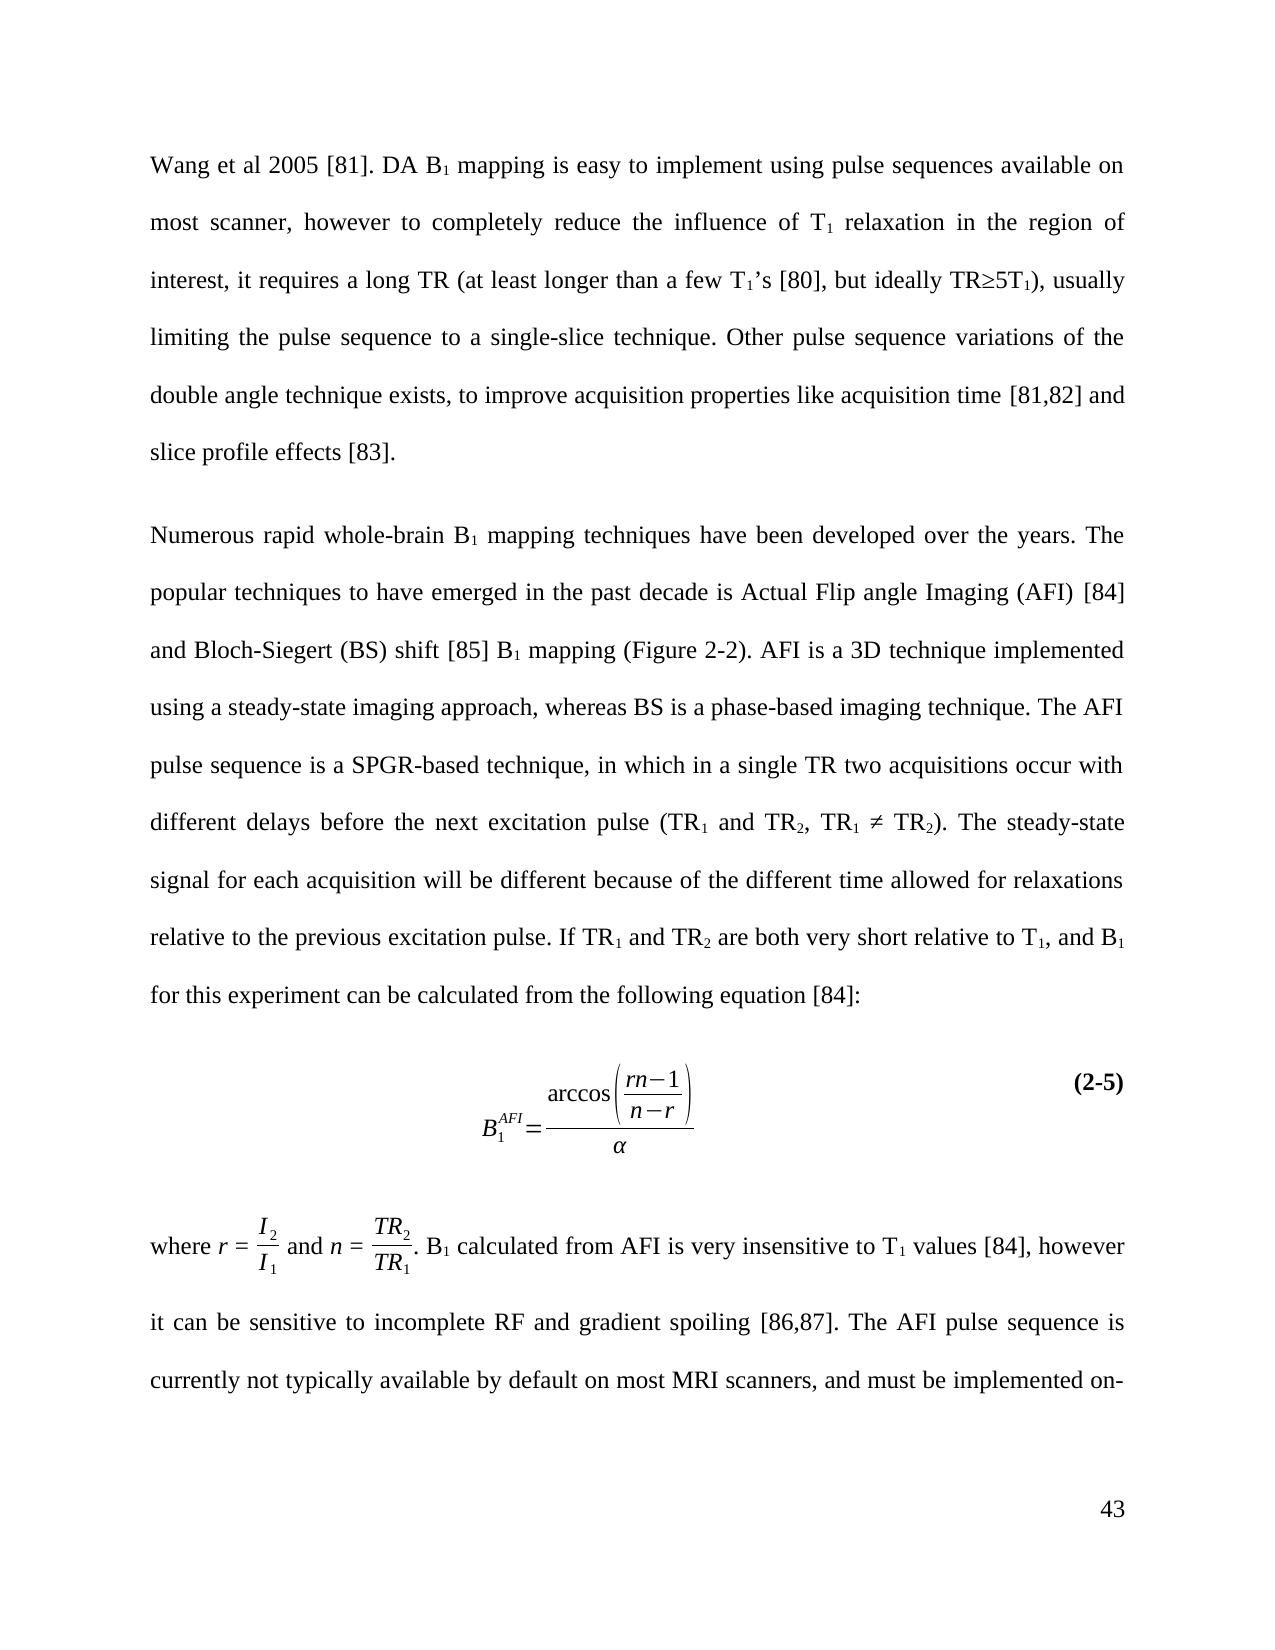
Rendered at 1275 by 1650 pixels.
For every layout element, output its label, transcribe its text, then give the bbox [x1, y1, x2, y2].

table_header (2-5) [1025, 1063, 1135, 1212]
text Numerous rapid whole-brain B1 mapping techniques have been developed over the years. The popular techniques to have emerged in the past decade is Actual Flip angle Imaging (AFI) [84] and Bloch-Siegert (BS) shift [85] B1 mapping (Figure 2-2). AFI is a 3D technique implemented using a steady-state imaging approach, whereas BS is a phase-based imaging technique. The AFI pulse sequence is a SPGR-based technique, in which in a single TR two acquisitions occur with different delays before the next excitation pulse (TR1 and TR2, TR1 ≠ TR2). The steady-state signal for each acquisition will be different because of the different time allowed for relaxations relative to the previous excitation pulse. If TR1 and TR2 are both very short relative to T1, and B1 for this experiment can be calculated from the following equation [84]: [150, 520, 1125, 1009]
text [150, 150, 1125, 466]
table_header [150, 1063, 1025, 1212]
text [150, 1212, 1125, 1394]
